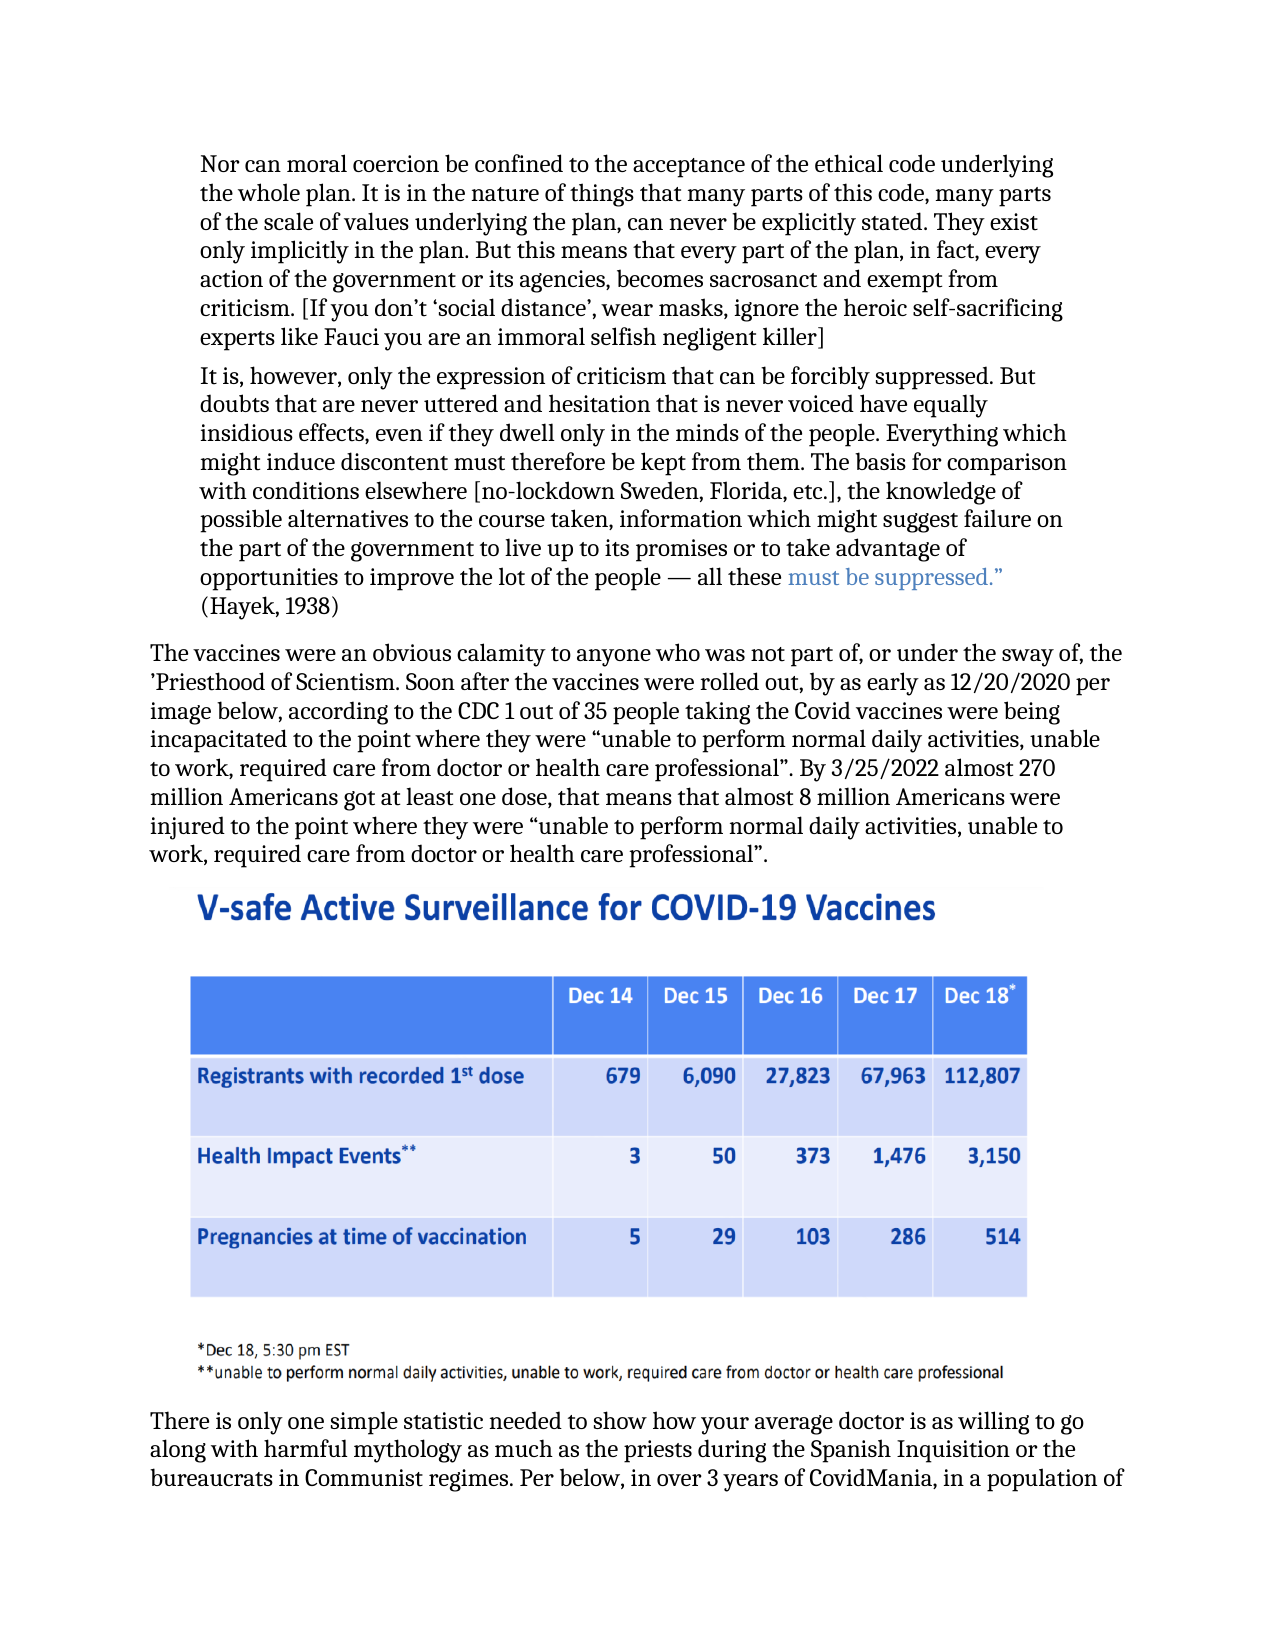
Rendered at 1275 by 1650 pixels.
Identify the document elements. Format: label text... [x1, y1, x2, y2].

text Nor can moral coercion be confined to the acceptance of the ethical code underlying the whole plan. It is in the nature of things that many parts of this code, many parts of the scale of values underlying the plan, can never be explicitly stated. They exist only implicitly in the plan. But this means that every part of the plan, in fact, every action of the government or its agencies, becomes sacrosanct and exempt from criticism. [If you don’t ‘social distance’, wear masks, ignore the heroic self-sacrificing experts like Fauci you are an immoral selfish negligent killer] [200, 150, 1075, 351]
picture [168, 887, 1044, 1388]
text The vaccines were an obvious calamity to anyone who was not part of, or under the sway of, the ’Priesthood of Scientism. Soon after the vaccines were rolled out, by as early as 12/20/2020 per image below, according to the CDC 1 out of 35 people taking the Covid vaccines were being incapacitated to the point where they were “unable to perform normal daily activities, unable to work, required care from doctor or health care professional”. By 3/25/2022 almost 270 million Americans got at least one dose, that means that almost 8 million Americans were injured to the point where they were “unable to perform normal daily activities, unable to work, required care from doctor or health care professional”. [150, 639, 1125, 869]
text It is, however, only the expression of criticism that can be forcibly suppressed. But doubts that are never uttered and hesitation that is never voiced have equally insidious effects, even if they dwell only in the minds of the people. Everything which might induce discontent must therefore be kept from them. The basis for comparison with conditions elsewhere [no-lockdown Sweden, Florida, etc.], the knowledge of possible alternatives to the course taken, information which might suggest failure on the part of the government to live up to its promises or to take advantage of opportunities to improve the lot of the people — all these must be suppressed.” (Hayek, 1938) [200, 362, 1075, 620]
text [150, 1407, 1125, 1493]
